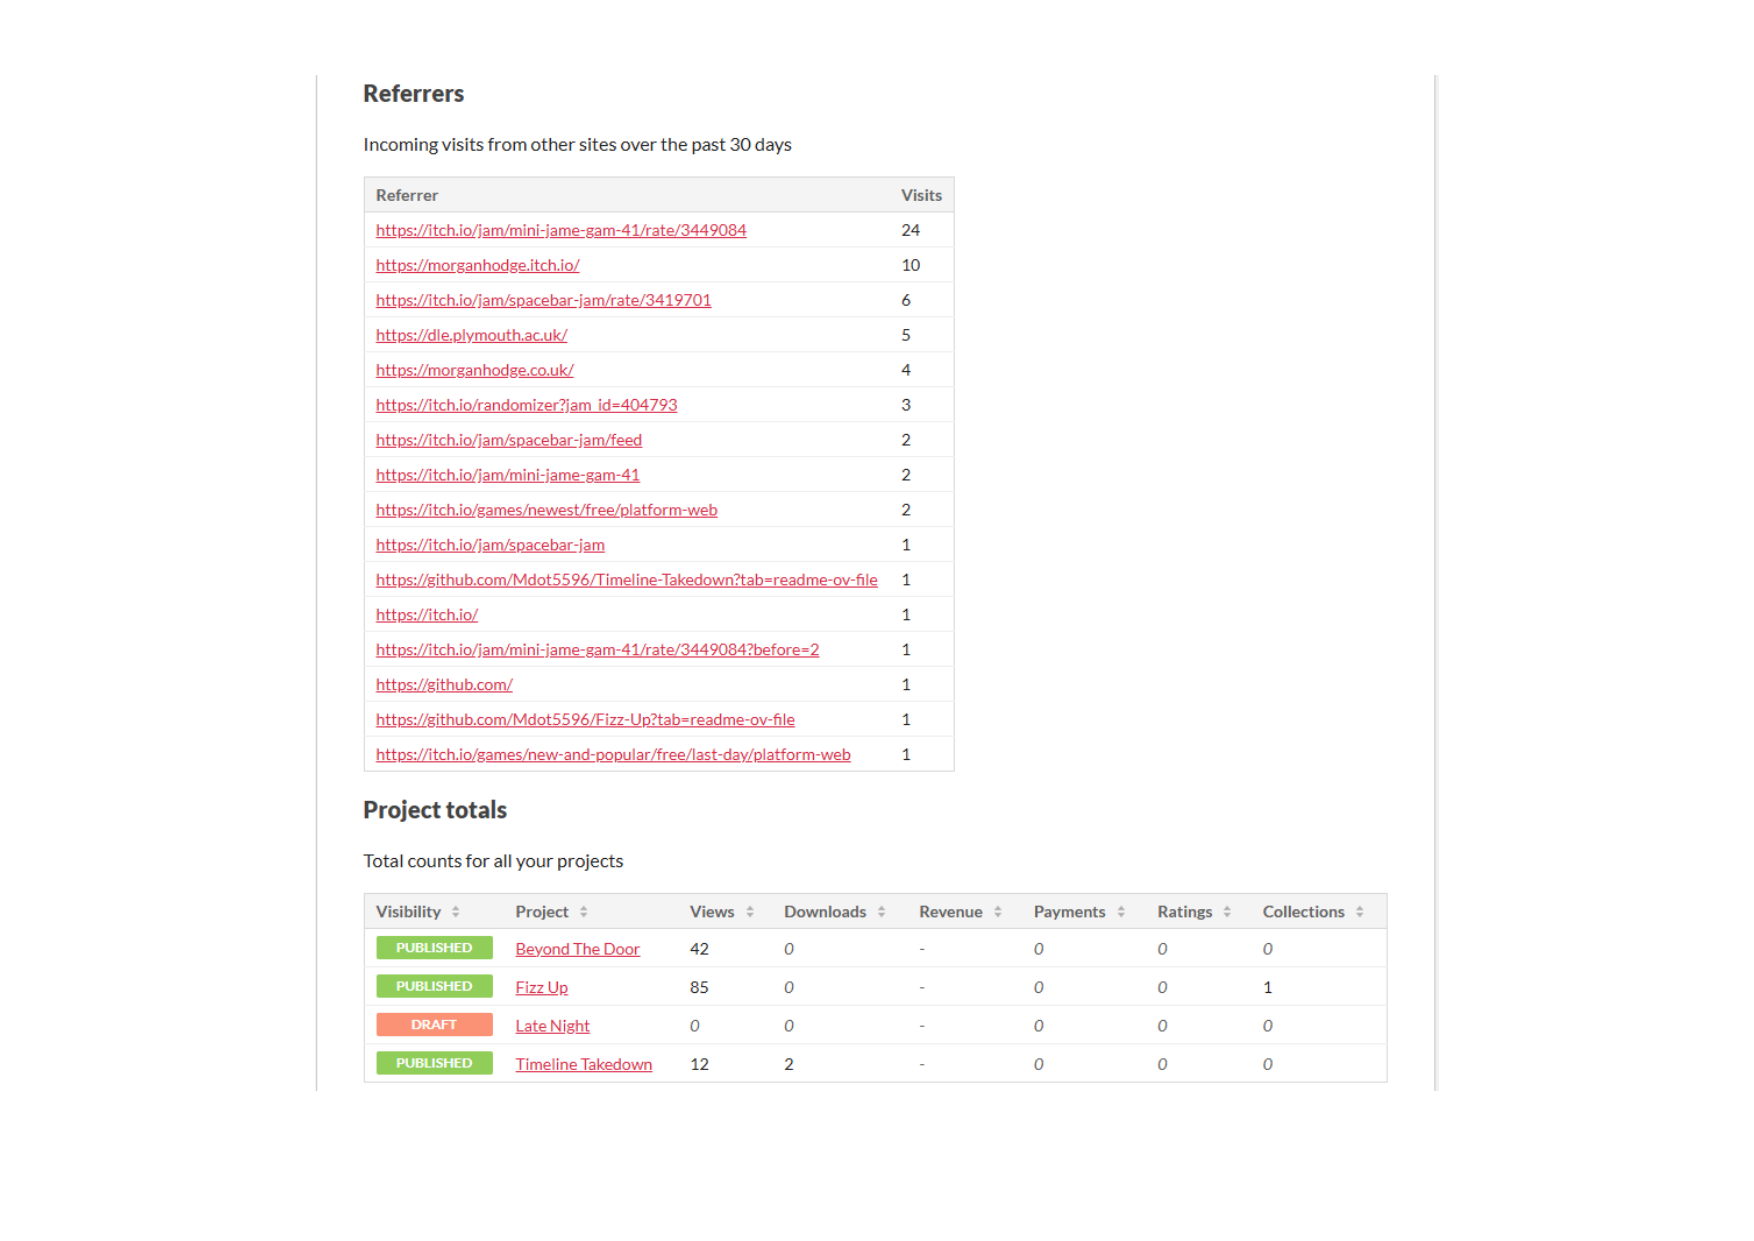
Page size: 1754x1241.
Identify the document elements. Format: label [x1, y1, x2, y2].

picture [315, 75, 1439, 1091]
